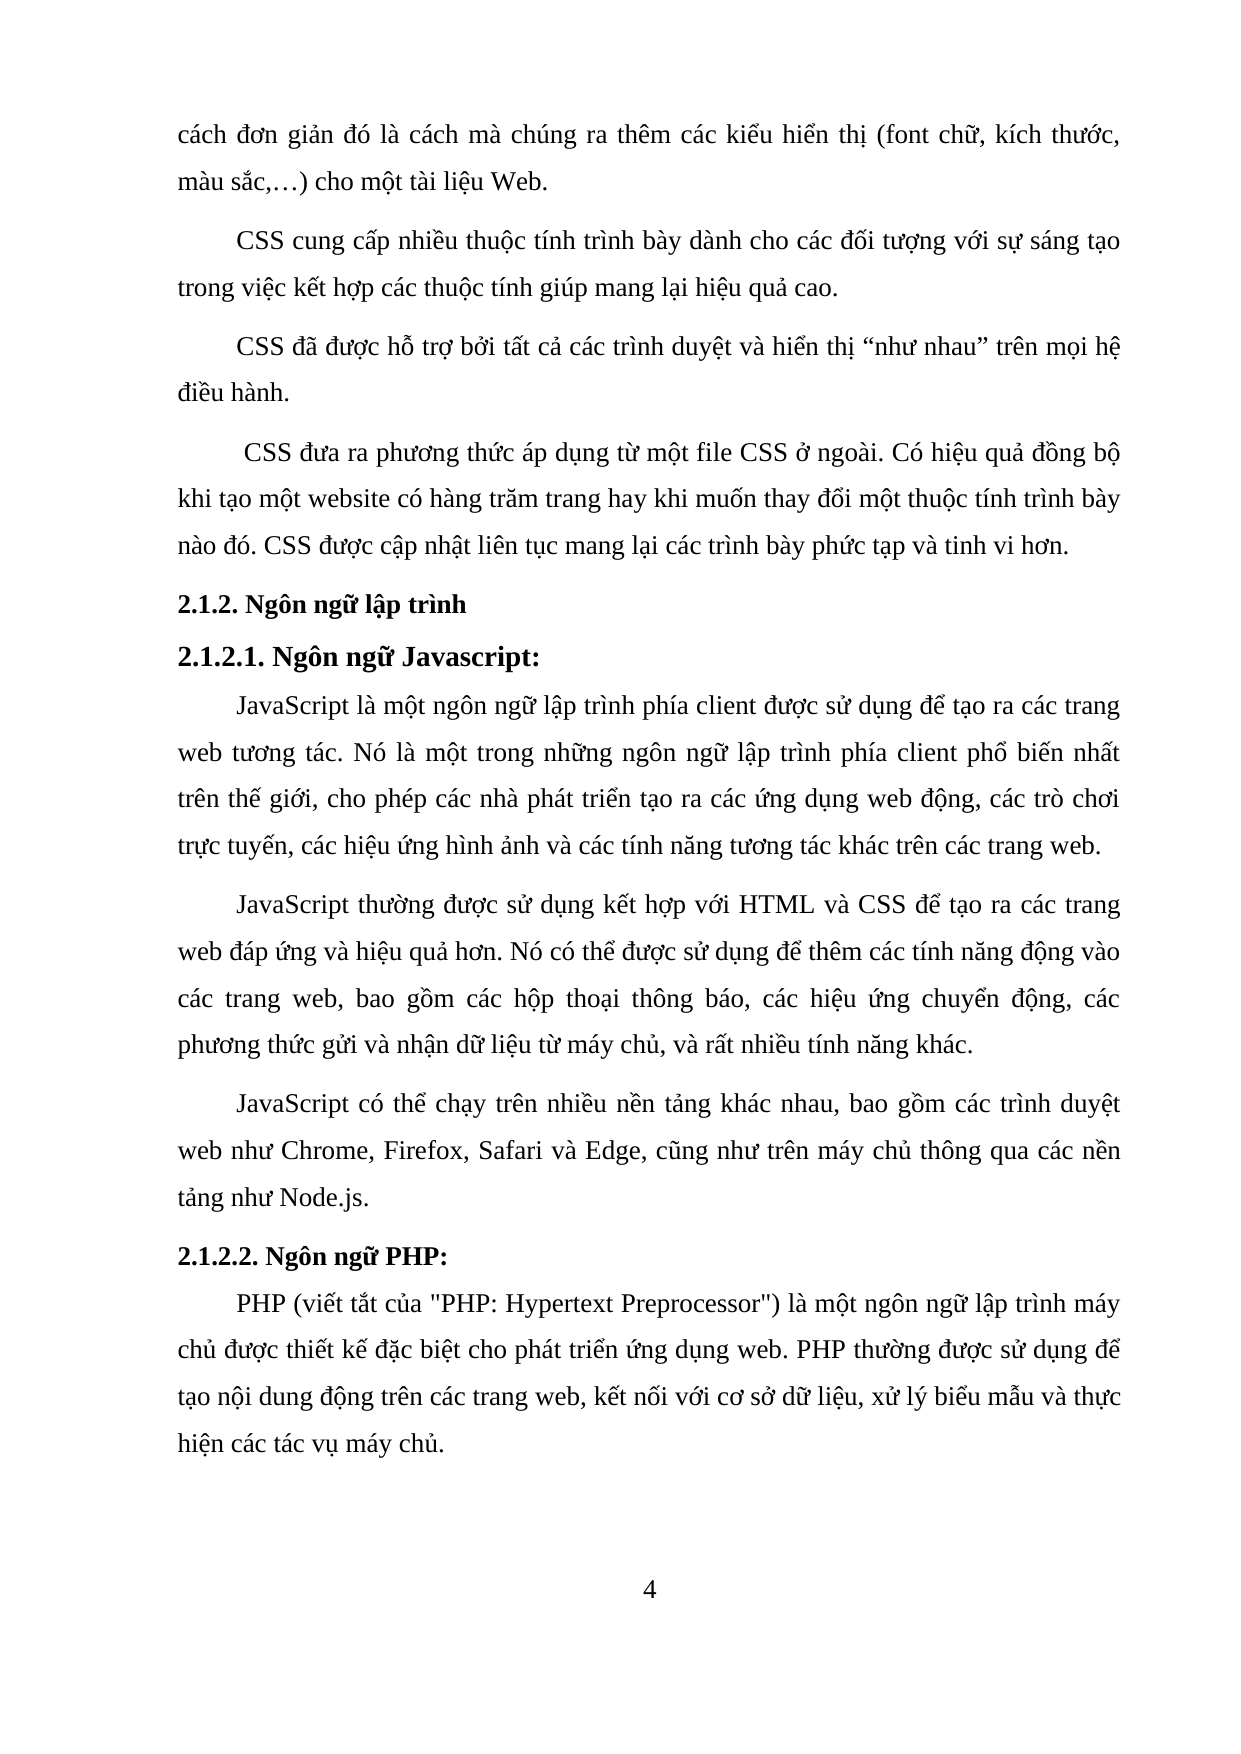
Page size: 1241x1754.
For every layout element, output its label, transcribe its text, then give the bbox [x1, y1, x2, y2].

subtitle 2.1.2.1. Ngôn ngữ Javascript: [177, 639, 1122, 672]
text JavaScript thường được sử dụng kết hợp với HTML và CSS để tạo ra các trang web đáp ứng và hiệu quả hơn. Nó có thể được sử dụng để thêm các tính năng động vào các trang web, bao gồm các hộp thoại thông báo, các hiệu ứng chuyển động, các phương thức gửi và nhận dữ liệu từ máy chủ, và rất nhiều tính năng khác. [177, 888, 1122, 1059]
text CSS đã được hỗ trợ bởi tất cả các trình duyệt và hiển thị “như nhau” trên mọi hệ điều hành. [177, 330, 1122, 408]
text CSS đưa ra phương thức áp dụng từ một file CSS ở ngoài. Có hiệu quả đồng bộ khi tạo một website có hàng trăm trang hay khi muốn thay đổi một thuộc tính trình bày nào đó. CSS được cập nhật liên tục mang lại các trình bày phức tạp và tinh vi hơn. [177, 436, 1122, 560]
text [177, 118, 1122, 196]
text JavaScript có thể chạy trên nhiều nền tảng khác nhau, bao gồm các trình duyệt web như Chrome, Firefox, Safari và Edge, cũng như trên máy chủ thông qua các nền tảng như Node.js. [177, 1088, 1122, 1212]
text PHP (viết tắt của "PHP: Hypertext Preprocessor") là một ngôn ngữ lập trình máy chủ được thiết kế đặc biệt cho phát triển ứng dụng web. PHP thường được sử dụng để tạo nội dung động trên các trang web, kết nối với cơ sở dữ liệu, xử lý biểu mẫu và thực hiện các tác vụ máy chủ. [177, 1287, 1122, 1458]
text JavaScript là một ngôn ngữ lập trình phía client được sử dụng để tạo ra các trang web tương tác. Nó là một trong những ngôn ngữ lập trình phía client phổ biến nhất trên thế giới, cho phép các nhà phát triển tạo ra các ứng dụng web động, các trò chơi trực tuyến, các hiệu ứng hình ảnh và các tính năng tương tác khác trên các trang web. [177, 689, 1122, 860]
subtitle 2.1.2.2. Ngôn ngữ PHP: [177, 1240, 1122, 1271]
subtitle 2.1.2. Ngôn ngữ lập trình [177, 588, 1122, 619]
text CSS cung cấp nhiều thuộc tính trình bày dành cho các đối tượng với sự sáng tạo trong việc kết hợp các thuộc tính giúp mang lại hiệu quả cao. [177, 224, 1122, 302]
